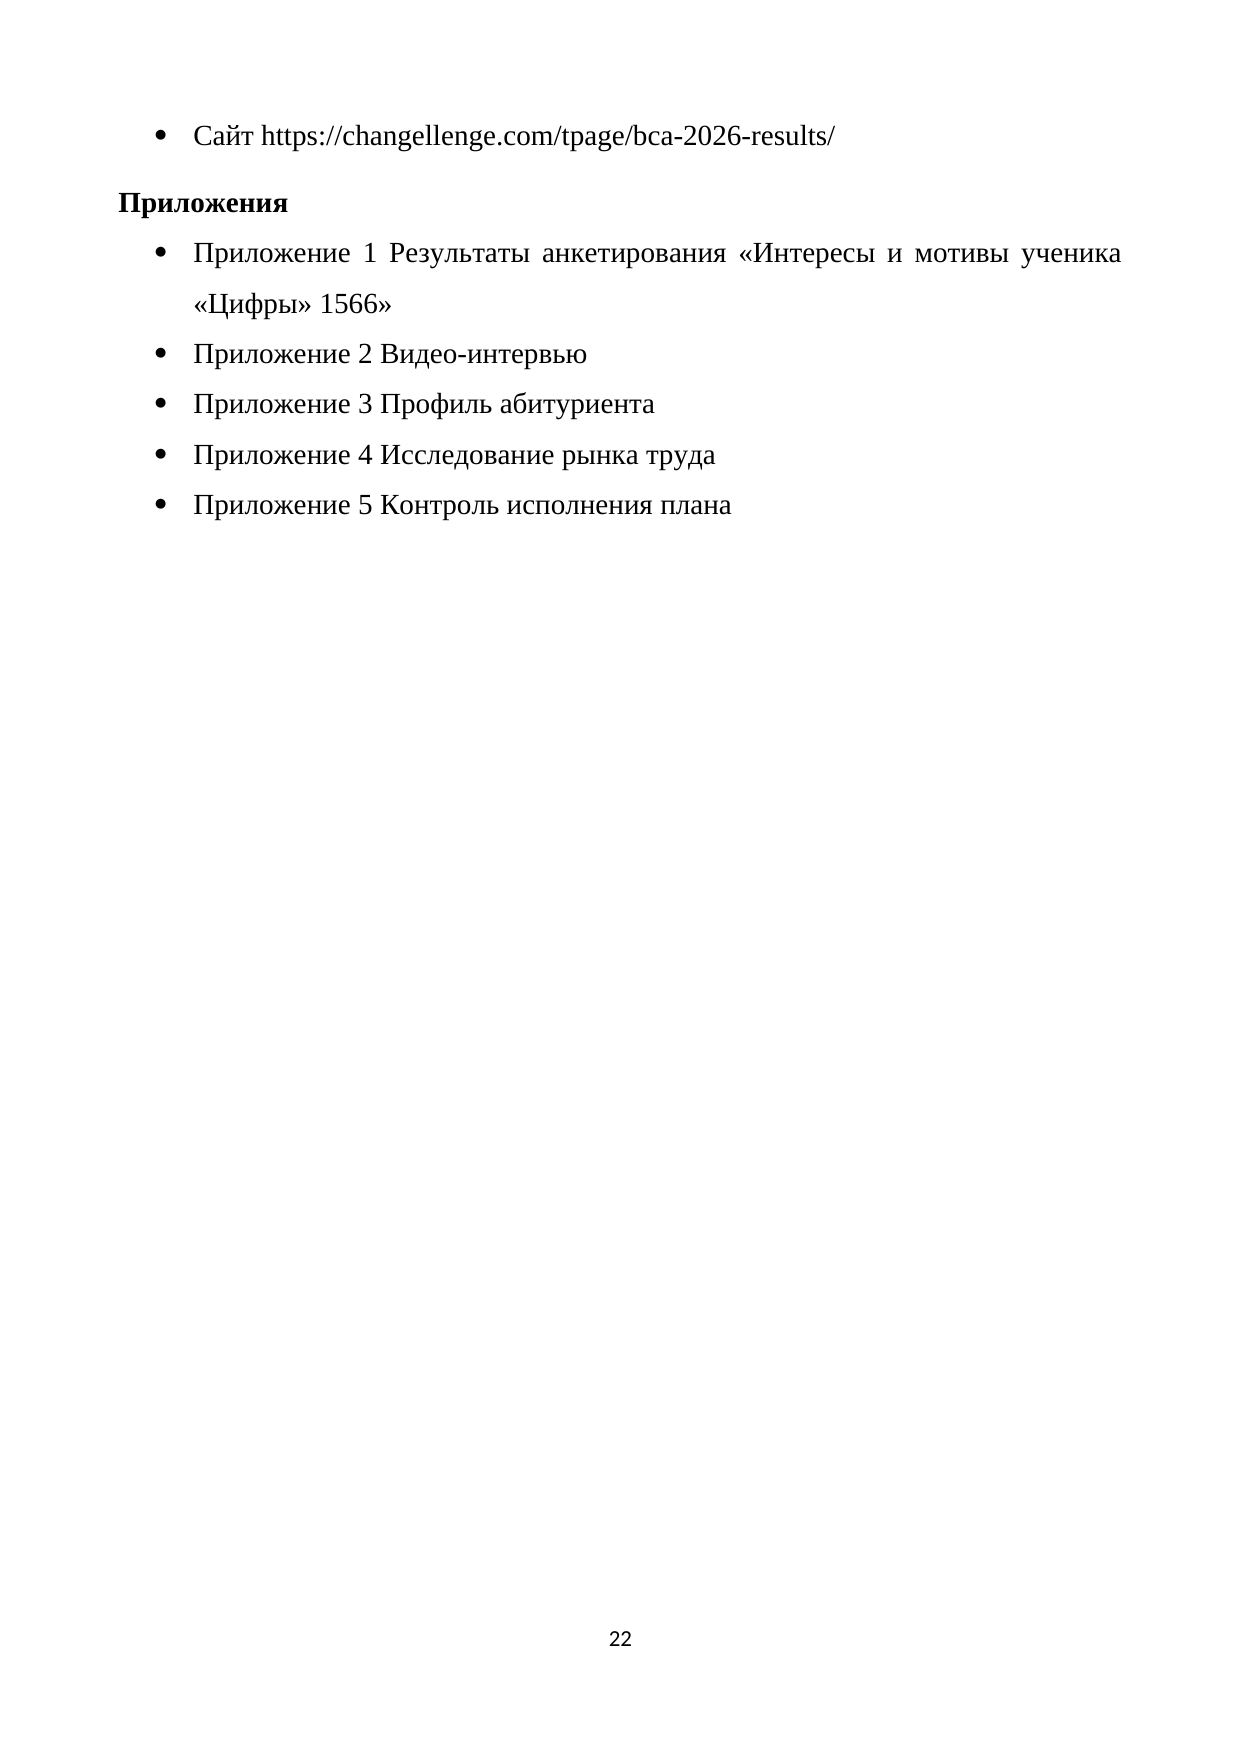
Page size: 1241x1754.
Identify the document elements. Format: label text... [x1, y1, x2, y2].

list Приложение 5 Контроль исполнения плана [156, 487, 1122, 521]
list Приложение 1 Результаты анкетирования «Интересы и мотивы ученика «Цифры» 1566» [156, 236, 1122, 319]
list Сайт https://changellenge.com/tpage/bca-2026-results/ [156, 118, 1122, 152]
text Приложения [118, 185, 1122, 219]
list Приложение 2 Видео-интервью [156, 336, 1122, 370]
list Приложение 3 Профиль абитуриента [156, 387, 1122, 420]
list Приложение 4 Исследование рынка труда [156, 437, 1122, 471]
